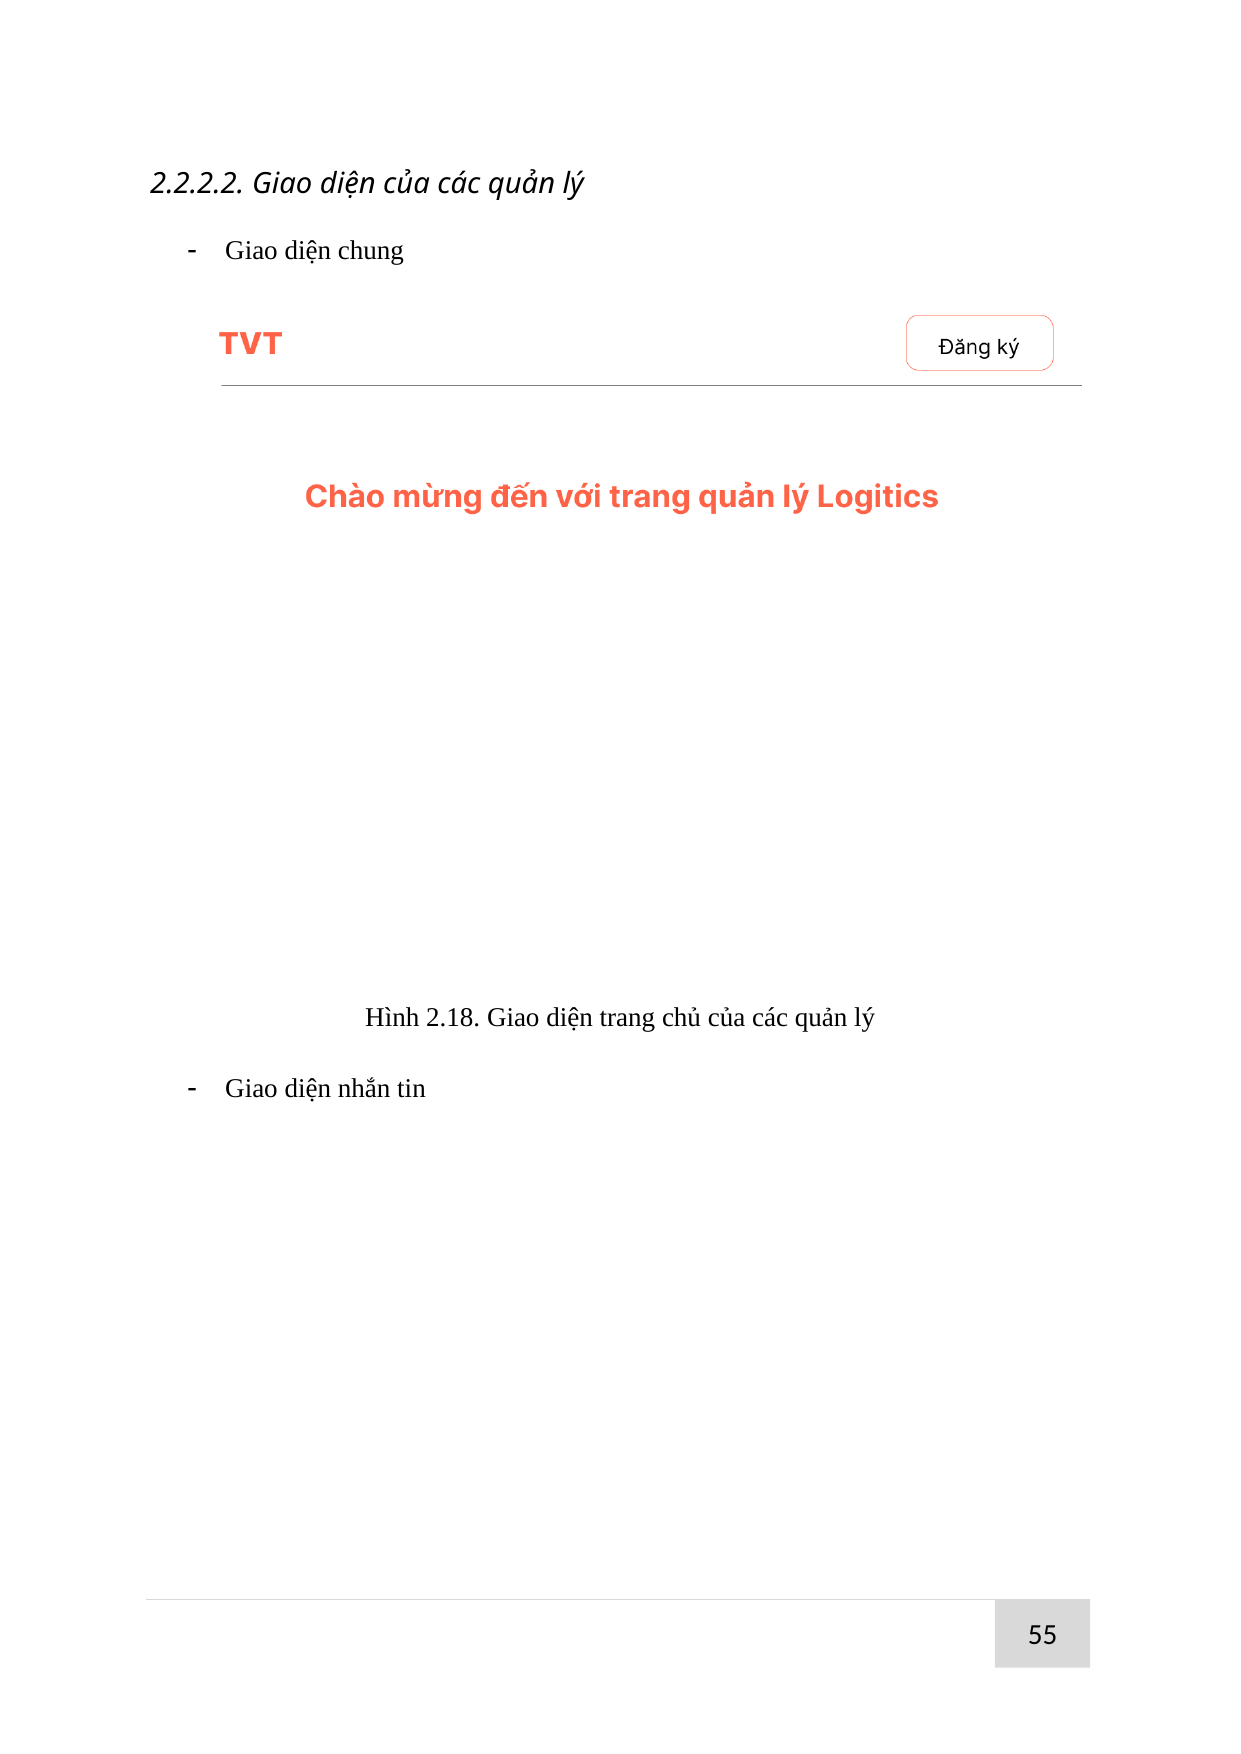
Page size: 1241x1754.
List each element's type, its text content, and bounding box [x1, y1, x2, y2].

text Giao diện chung [150, 234, 1090, 266]
picture [150, 293, 1091, 963]
text Giao diện nhắn tin [150, 1072, 1090, 1104]
text Giao diện của các quản lý [150, 162, 1090, 202]
text Hình 2.18. Giao diện trang chủ của các quản lý [150, 1001, 1090, 1032]
